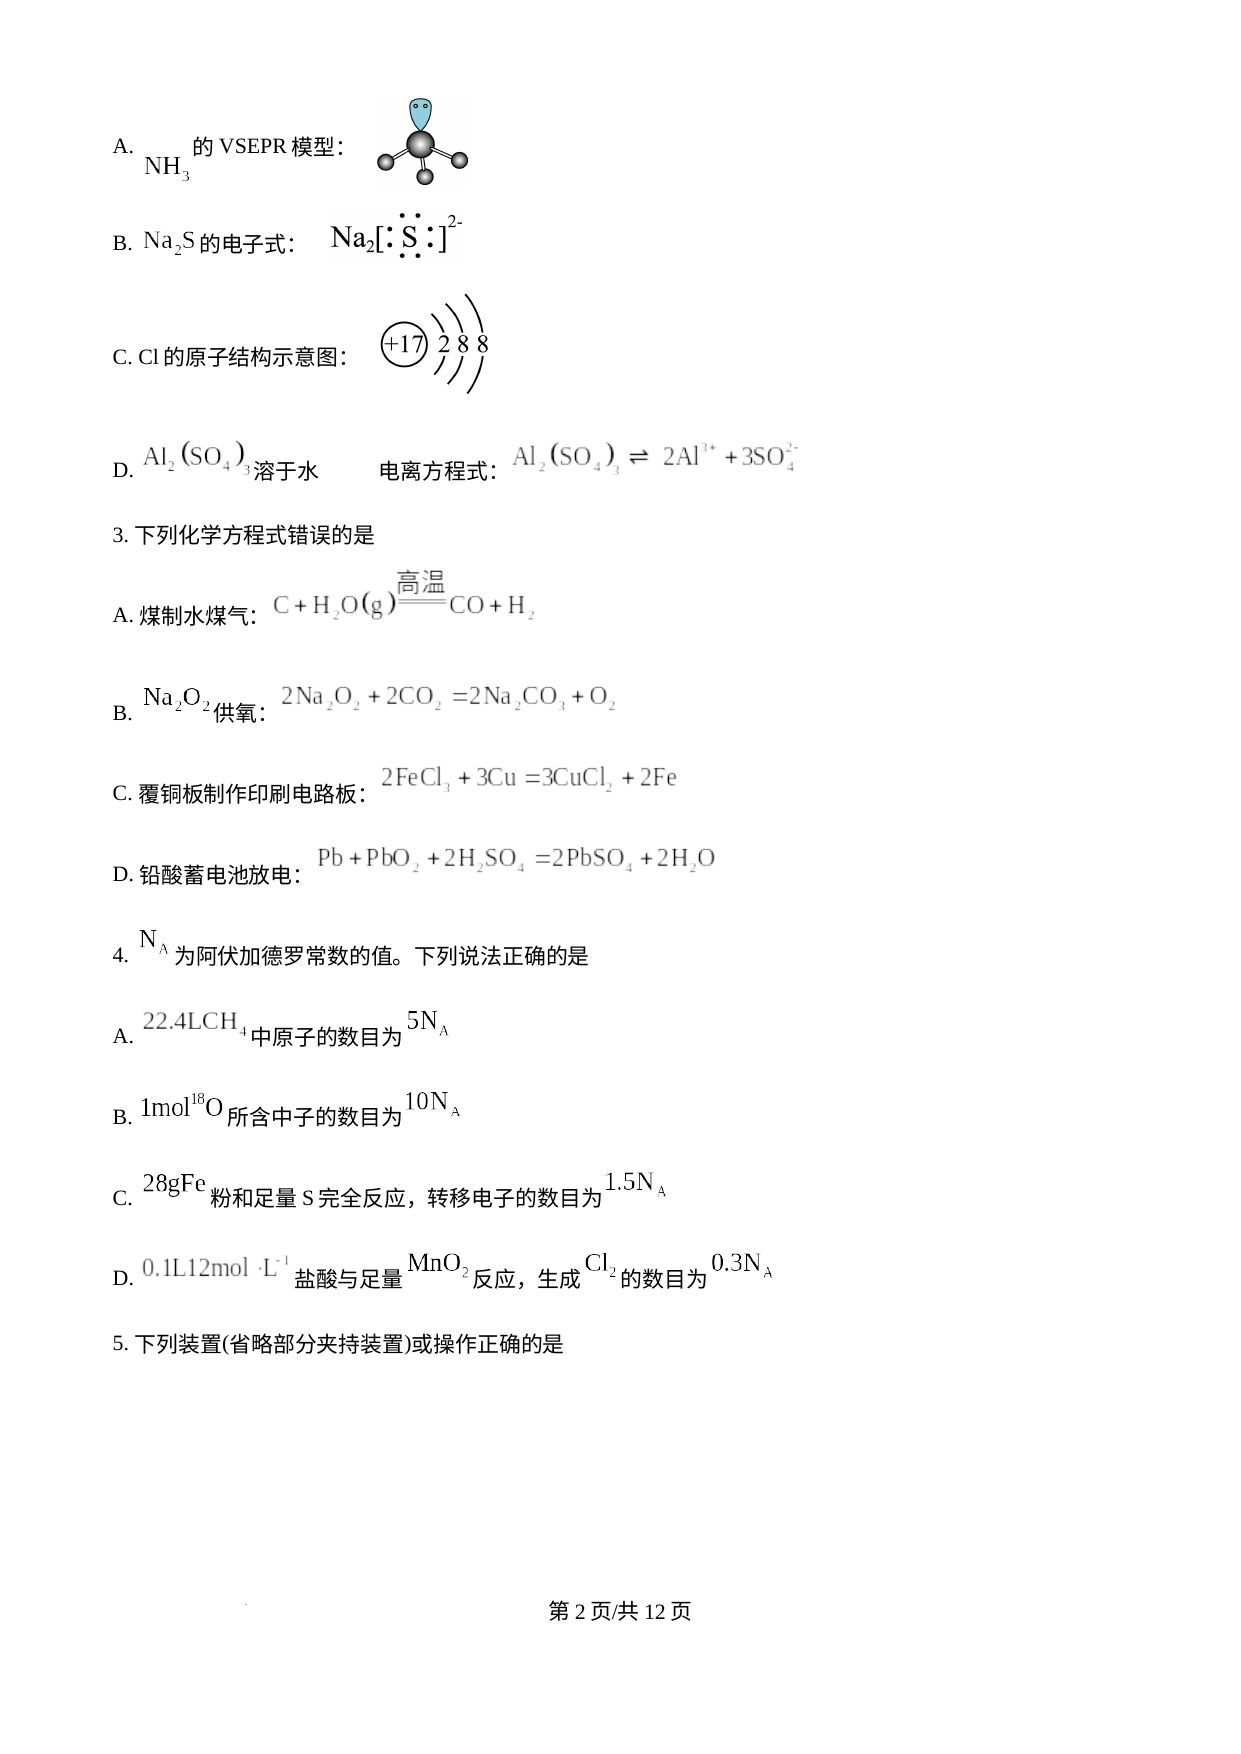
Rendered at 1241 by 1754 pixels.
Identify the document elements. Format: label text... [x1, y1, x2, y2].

picture [327, 210, 465, 261]
picture [375, 97, 470, 187]
text 3. 下列化学方程式错误的是 [112, 518, 1128, 550]
text C. Cl的原子结构示意图： [112, 291, 1128, 421]
text D. 溶于水电离方程式： [112, 437, 1128, 502]
text 5. 下列装置(省略部分夹持装置)或操作正确的是 [112, 1326, 1128, 1359]
text 4. 为阿伏加德罗常数的值。下列说法正确的是 [112, 922, 1128, 987]
picture [378, 291, 492, 396]
text C. 粉和足量S完全反应，转移电子的数目为 [112, 1164, 1128, 1229]
text B. 的电子式： [112, 210, 1128, 275]
text B. 供氧： [112, 679, 1128, 744]
text D. 铅酸蓄电池放电： [112, 841, 1128, 906]
text C. 覆铜板制作印刷电路板： [112, 760, 1128, 825]
text A. 中原子的数目为 [112, 1003, 1128, 1068]
text A. 煤制水煤气： [112, 566, 1128, 664]
text B. 所含中子的数目为 [112, 1084, 1128, 1149]
text D. 盐酸与足量反应，生成的数目为 [112, 1245, 1128, 1310]
text A. 的VSEPR模型： [112, 97, 1128, 194]
